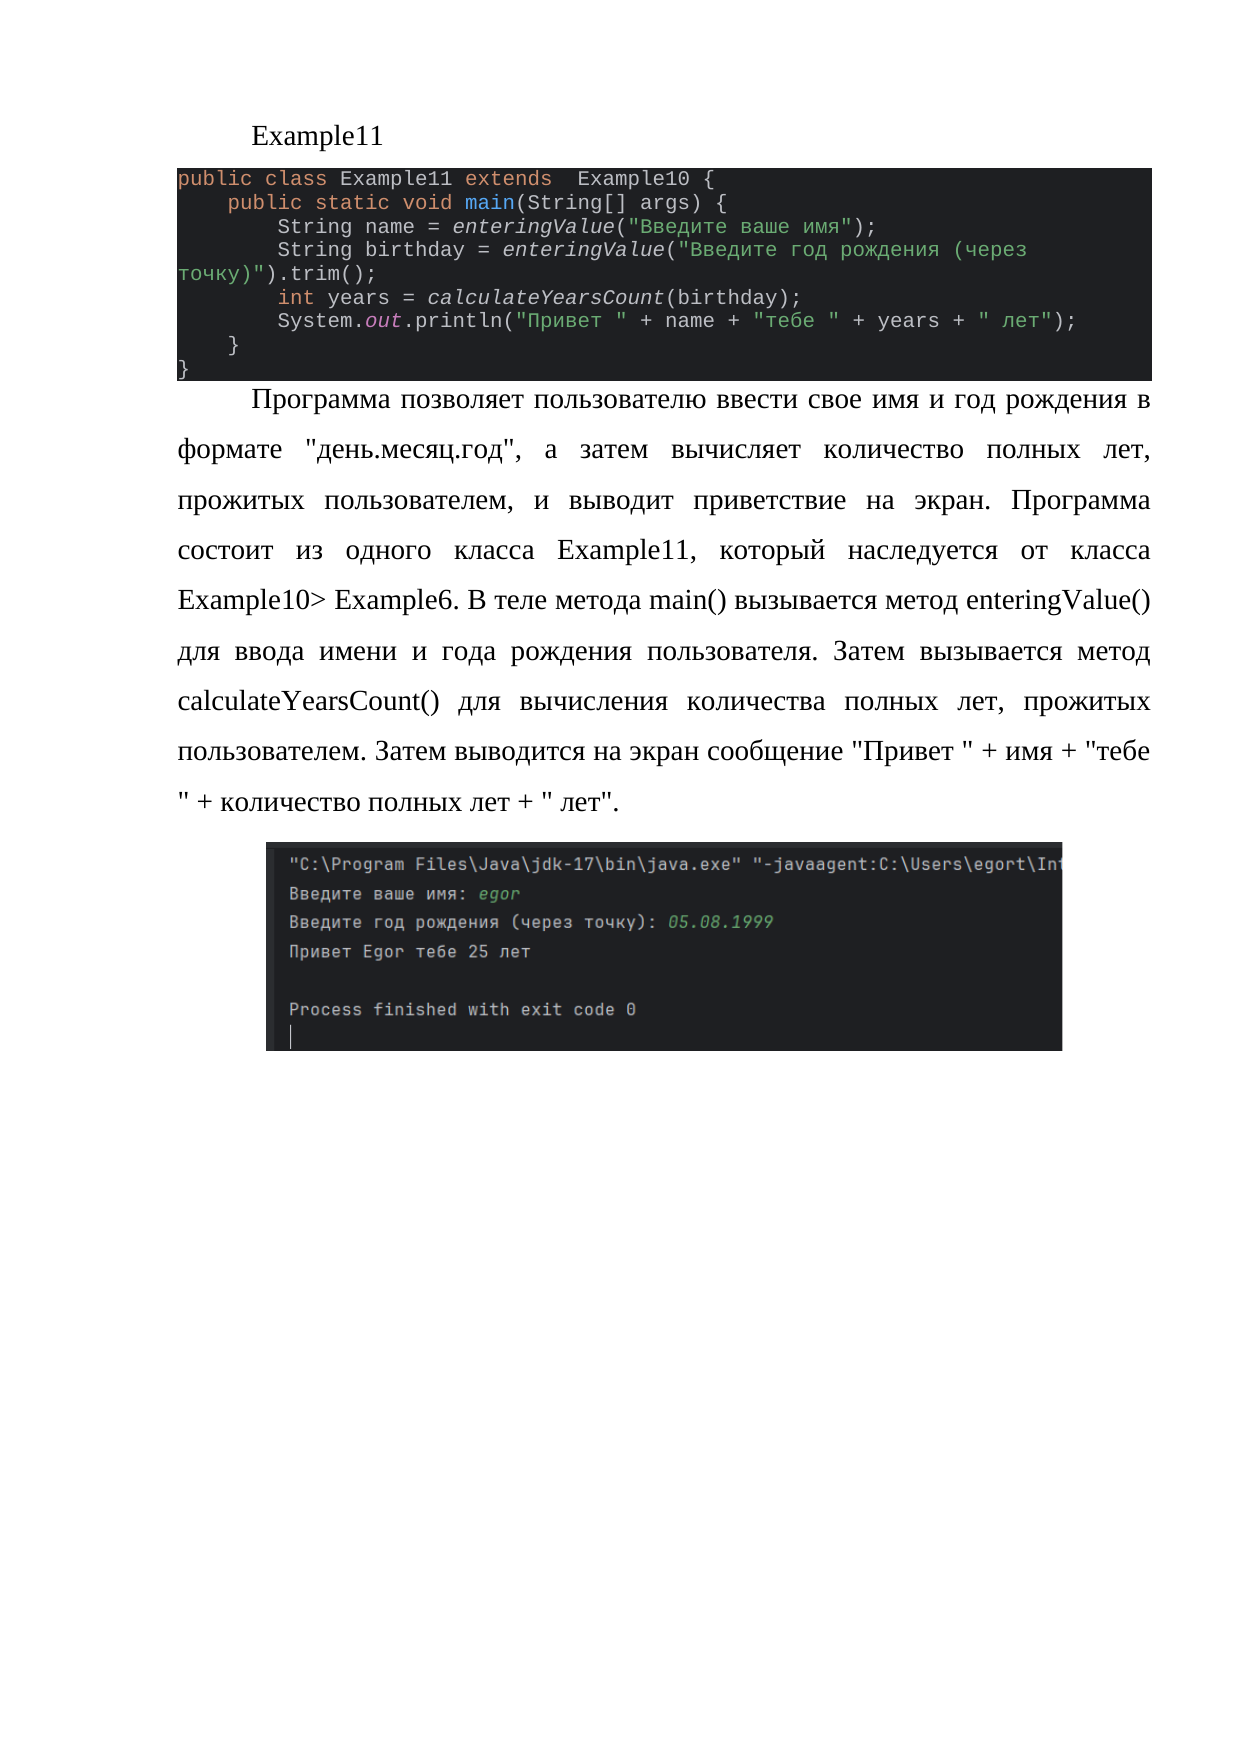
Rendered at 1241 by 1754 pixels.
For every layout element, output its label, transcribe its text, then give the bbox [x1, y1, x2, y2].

text Example11 [177, 118, 1152, 152]
text Программа позволяет пользователю ввести свое имя и год рождения в формате "день.месяц.год", а затем вычисляет количество полных лет, прожитых пользователем, и выводит приветствие на экран. Программа состоит из одного класса Example11, который наследуется от класса Example10> Example6. В теле метода main() вызывается метод enteringValue() для ввода имени и года рождения пользователя. Затем вызывается метод calculateYearsCount() для вычисления количества полных лет, прожитых пользователем. Затем выводится на экран сообщение "Привет " + имя + "тебе " + количество полных лет + " лет". [177, 381, 1152, 817]
text public class Example11 extends Example10 { public static void main(String[] args) { String name = enteringValue("Введите ваше имя"); String birthday = enteringValue("Введите год рождения (через точку)").trim(); int years = calculateYearsCount(birthday); System.out.println("Привет " + name + "тебе " + years + " лет"); } } [177, 168, 1152, 381]
picture [266, 842, 1063, 1051]
